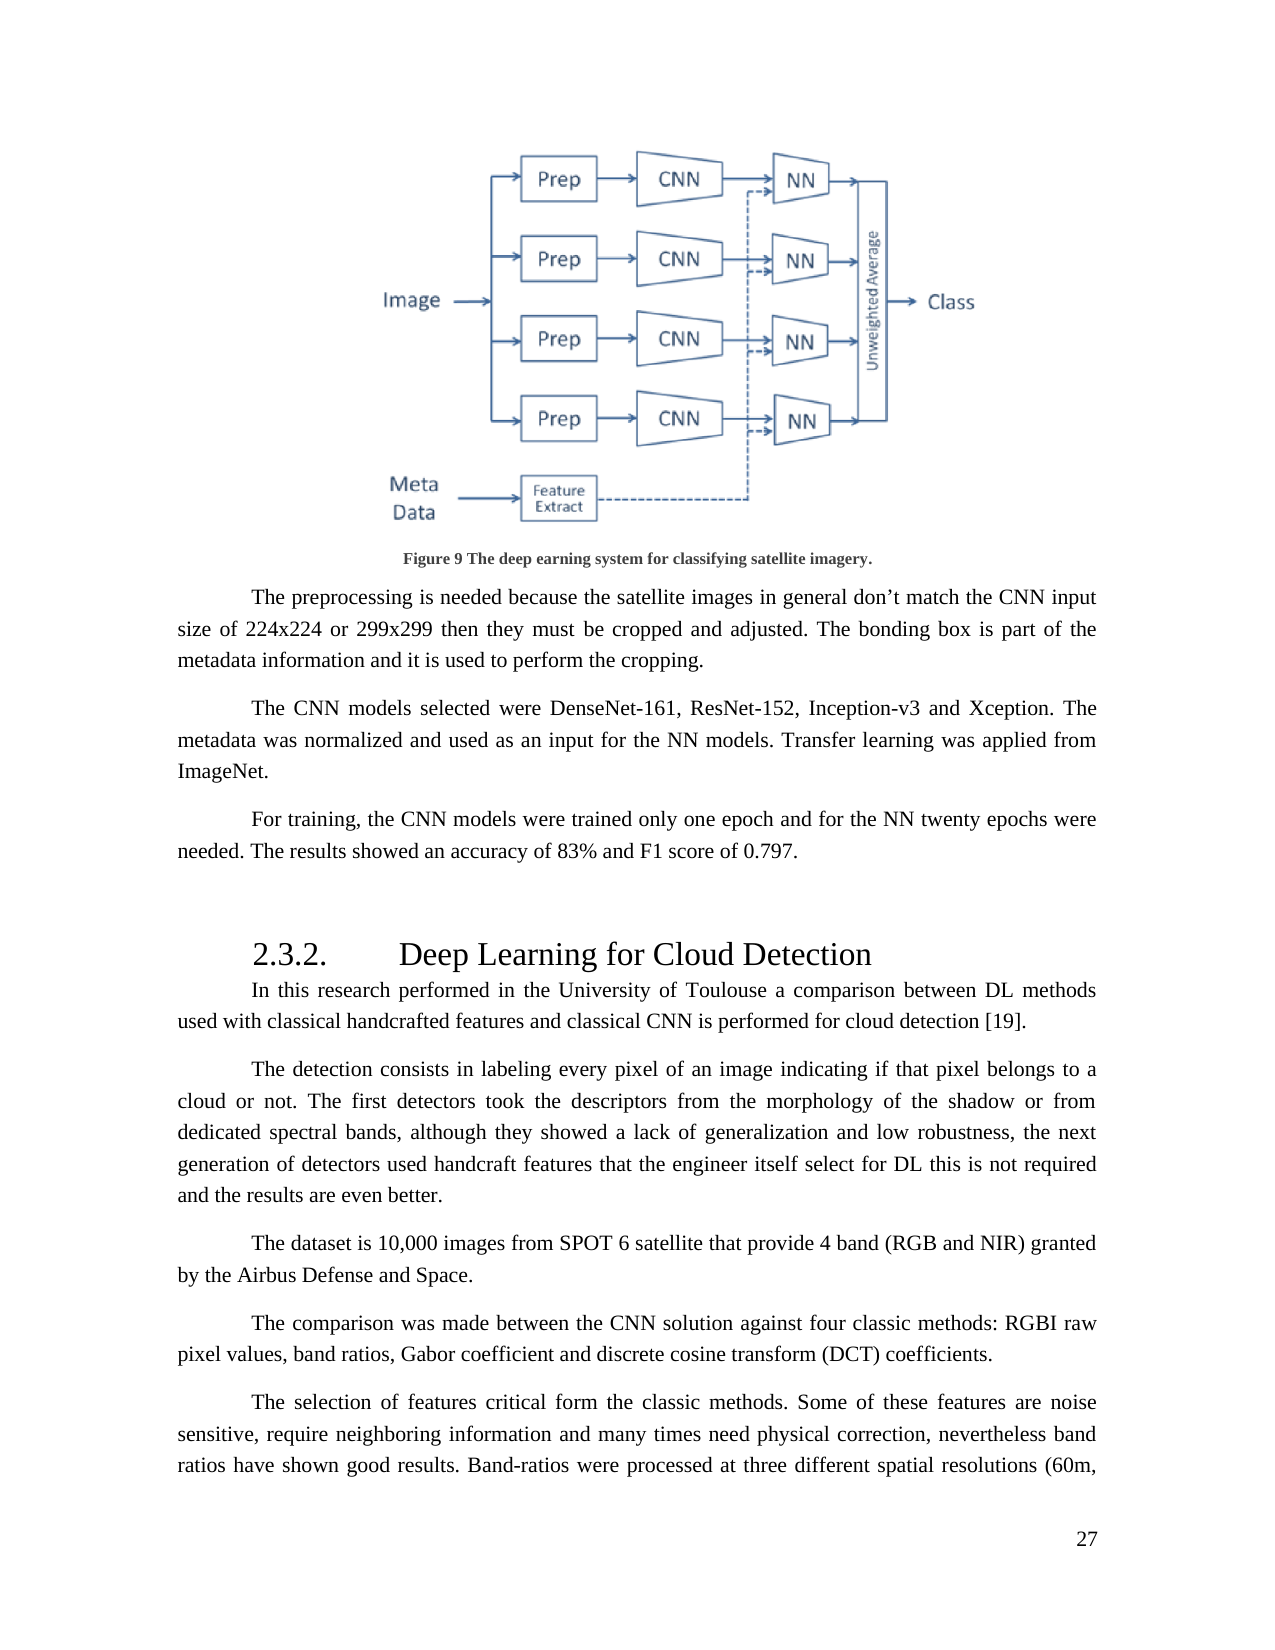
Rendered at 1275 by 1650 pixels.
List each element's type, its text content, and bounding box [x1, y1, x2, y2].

picture [369, 147, 979, 526]
text The CNN models selected were DenseNet-161, ResNet-152, Inception-v3 and Xception. The metadata was normalized and used as an input for the NN models. Transfer learning was applied from ImageNet. [177, 695, 1098, 783]
text The comparison was made between the CNN solution against four classic methods: RGBI raw pixel values, band ratios, Gabor coefficient and discrete cosine transform (DCT) coefficients. [177, 1310, 1098, 1366]
subtitle Deep Learning for Cloud Detection [252, 934, 1098, 972]
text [177, 1389, 1098, 1477]
text In this research performed in the University of Toulouse a comparison between DL methods used with classical handcrafted features and classical CNN is performed for cloud detection [19]. [177, 977, 1098, 1033]
text The preprocessing is needed because the satellite images in general don’t match the CNN input size of 224x224 or 299x299 then they must be cropped and adjusted. The bonding box is part of the metadata information and it is used to perform the cropping. [177, 584, 1098, 672]
text The detection consists in labeling every pixel of an image indicating if that pixel belongs to a cloud or not. The first detectors took the descriptors from the morphology of the shadow or from dedicated spectral bands, although they showed a lack of generalization and low robustness, the next generation of detectors used handcraft features that the engineer itself select for DL this is not required and the results are even better. [177, 1056, 1098, 1207]
text Figure 9 The deep earning system for classifying satellite imagery. [177, 548, 1098, 568]
text For training, the CNN models were trained only one epoch and for the NN twenty epochs were needed. The results showed an accuracy of 83% and F1 score of 0.797. [177, 806, 1098, 863]
text The dataset is 10,000 images from SPOT 6 satellite that provide 4 band (RGB and NIR) granted by the Airbus Defense and Space. [177, 1230, 1098, 1287]
